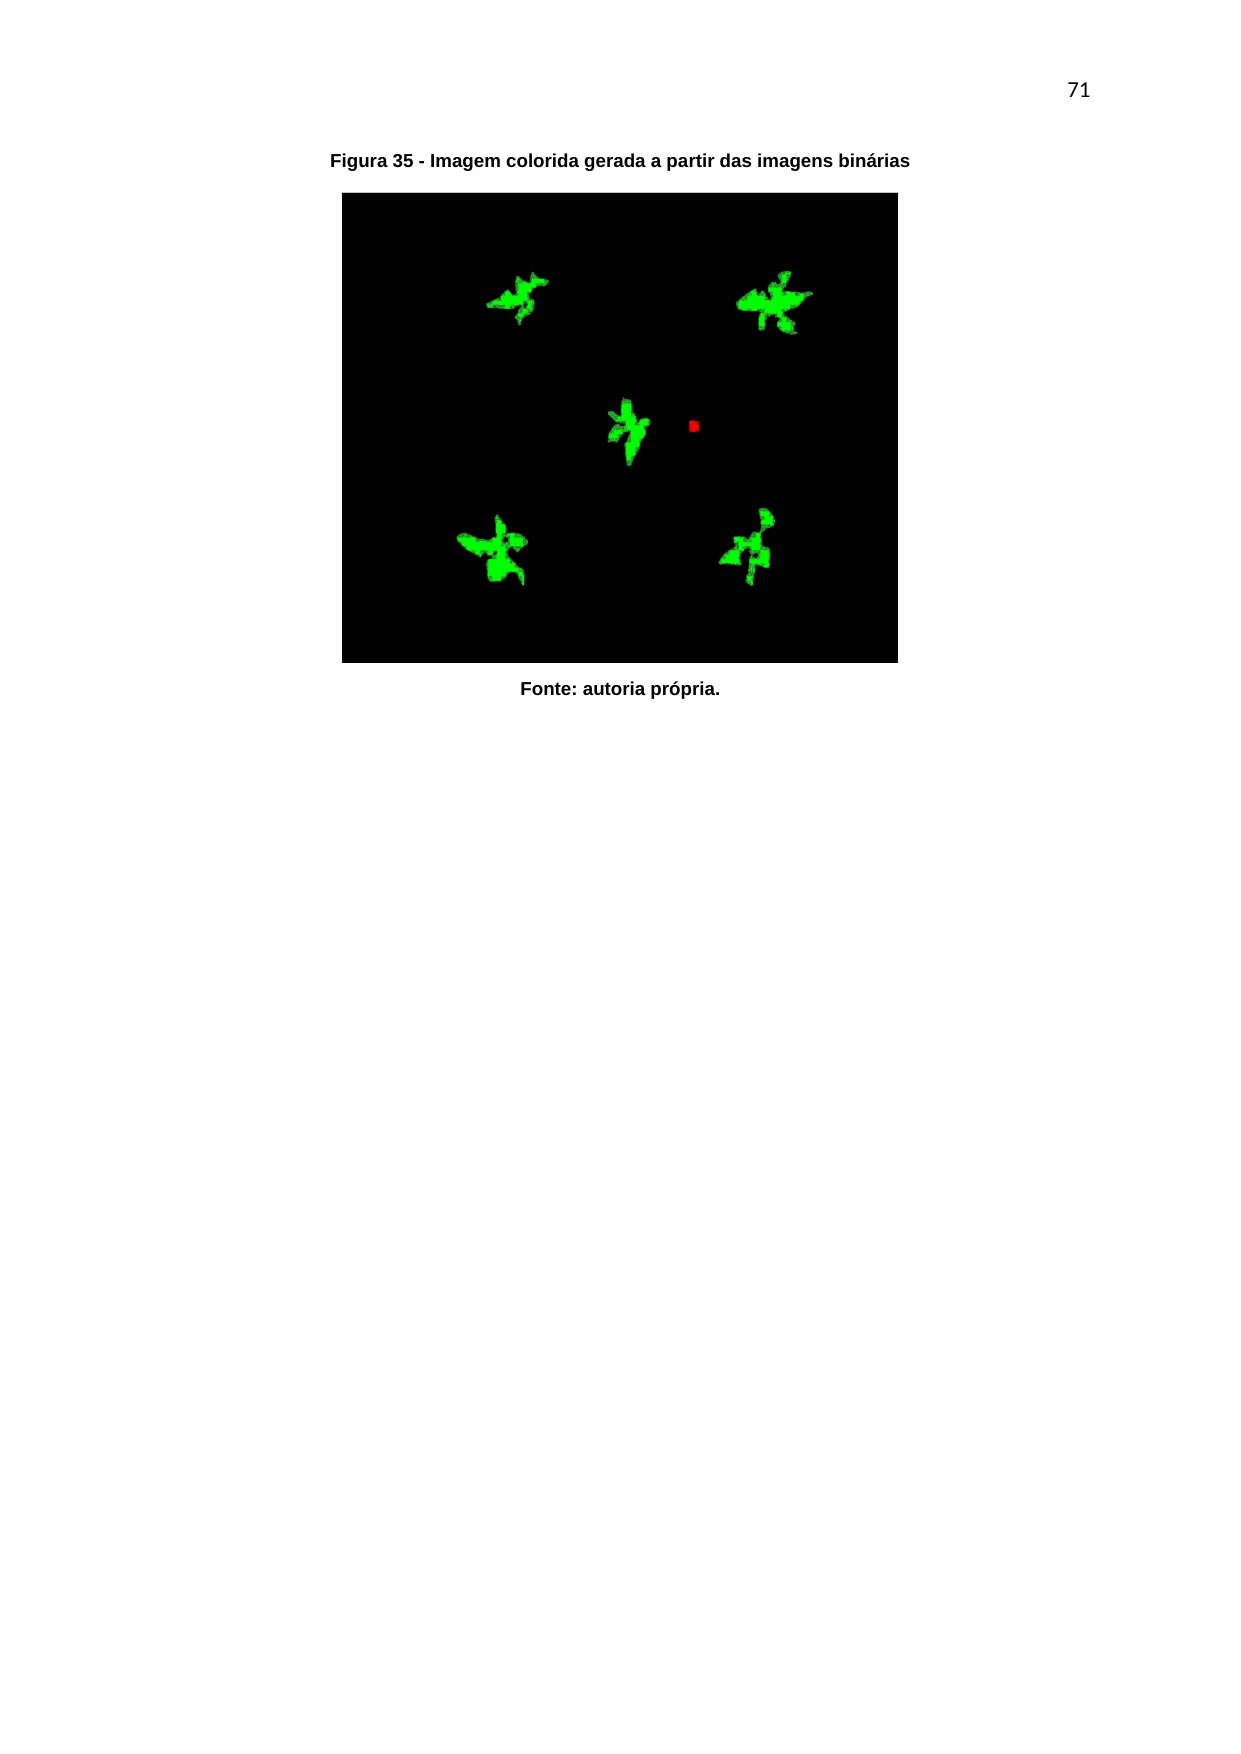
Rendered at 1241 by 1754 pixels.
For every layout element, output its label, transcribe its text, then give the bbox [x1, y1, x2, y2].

text Fonte: autoria própria. [150, 677, 1090, 699]
picture [342, 193, 897, 663]
